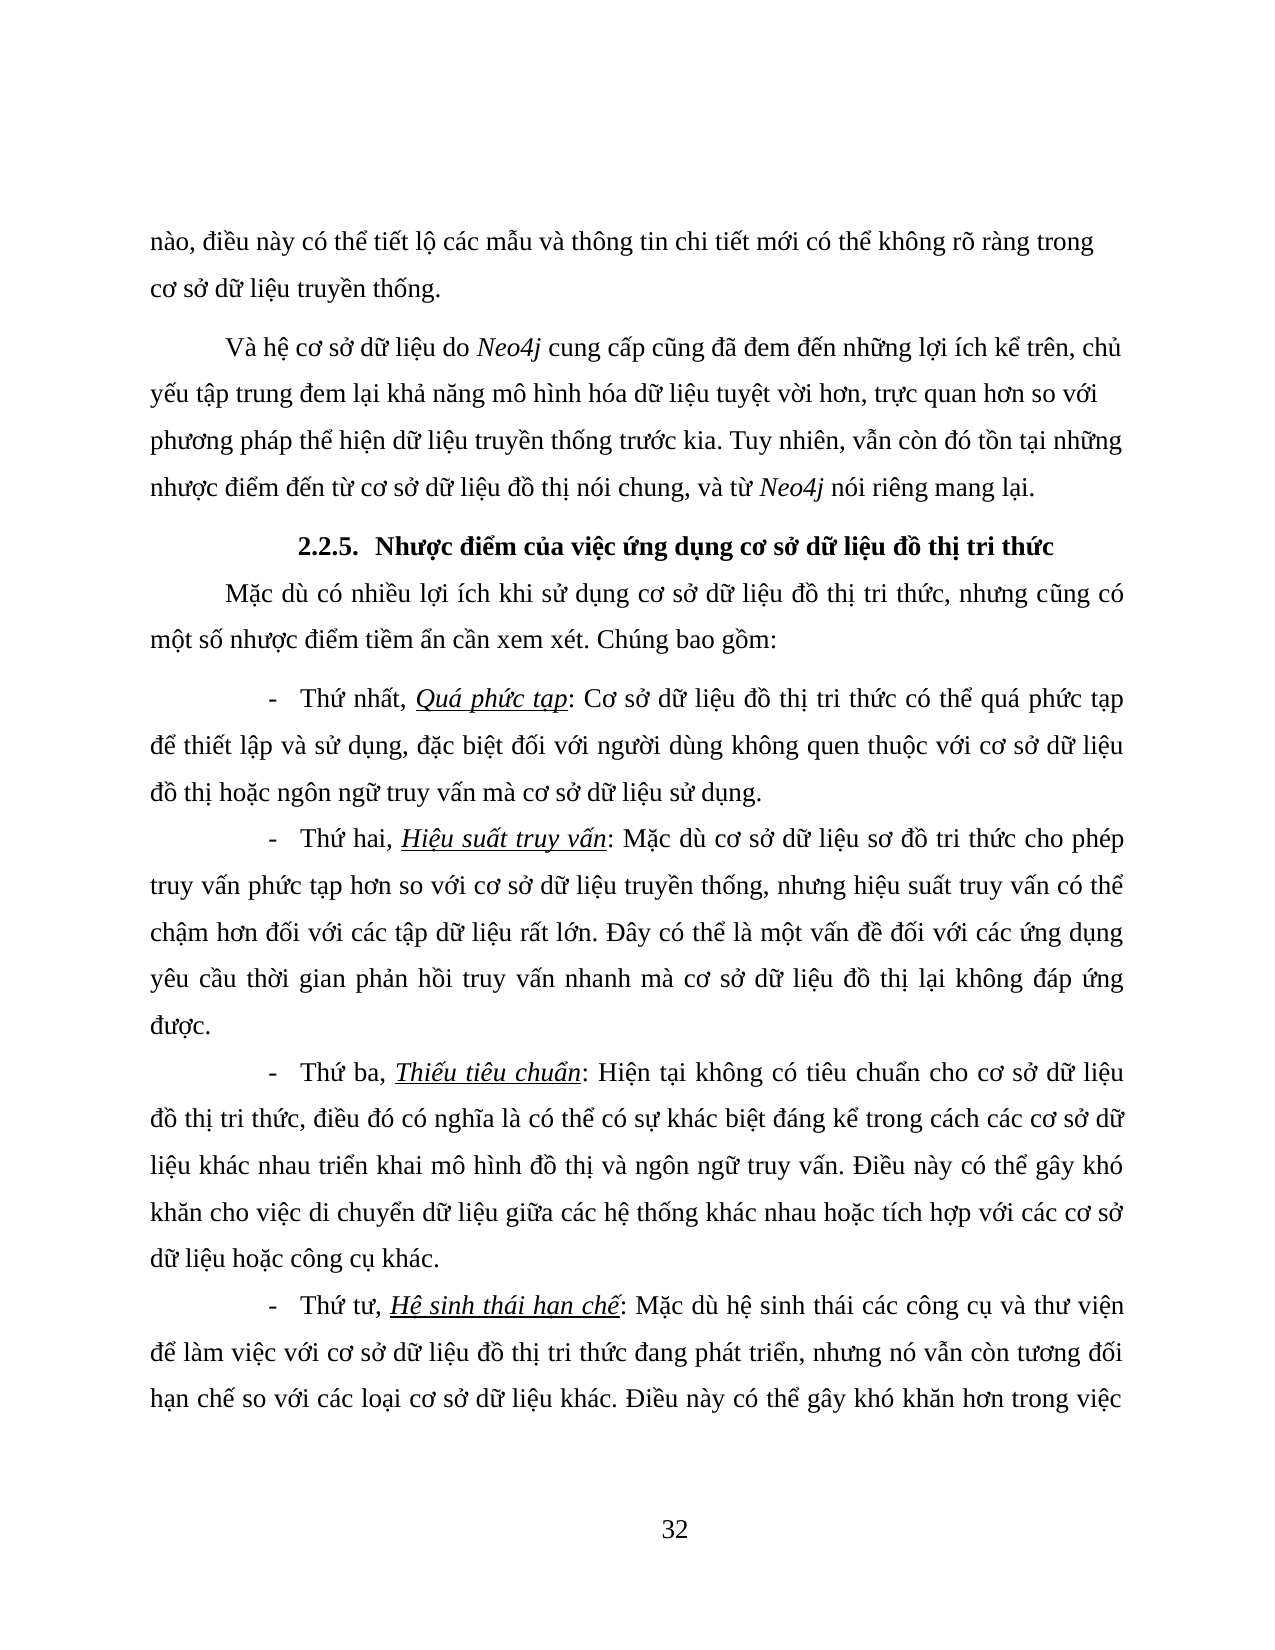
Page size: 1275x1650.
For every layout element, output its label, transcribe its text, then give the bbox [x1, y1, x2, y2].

list Thứ nhất, Quá phức tạp: Cơ sở dữ liệu đồ thị tri thức có thể quá phức tạp để thiết lập và sử dụng, đặc biệt đối với người dùng không quen thuộc với cơ sở dữ liệu đồ thị hoặc ngôn ngữ truy vấn mà cơ sở dữ liệu sử dụng. [150, 682, 1125, 807]
list Thứ ba, Thiếu tiêu chuẩn: Hiện tại không có tiêu chuẩn cho cơ sở dữ liệu đồ thị tri thức, điều đó có nghĩa là có thể có sự khác biệt đáng kể trong cách các cơ sở dữ liệu khác nhau triển khai mô hình đồ thị và ngôn ngữ truy vấn. Điều này có thể gây khó khăn cho việc di chuyển dữ liệu giữa các hệ thống khác nhau hoặc tích hợp với các cơ sở dữ liệu hoặc công cụ khác. [150, 1056, 1125, 1274]
text Và hệ cơ sở dữ liệu do Neo4j cung cấp cũng đã đem đến những lợi ích kể trên, chủ yếu tập trung đem lại khả năng mô hình hóa dữ liệu tuyệt vời hơn, trực quan hơn so với phương pháp thể hiện dữ liệu truyền thống trước kia. Tuy nhiên, vẫn còn đó tồn tại những nhược điểm đến từ cơ sở dữ liệu đồ thị nói chung, và từ Neo4j nói riêng mang lại. [150, 331, 1125, 502]
subtitle Nhược điểm của việc ứng dụng cơ sở dữ liệu đồ thị tri thức [298, 530, 1125, 561]
list Thứ hai, Hiệu suất truy vấn: Mặc dù cơ sở dữ liệu sơ đồ tri thức cho phép truy vấn phức tạp hơn so với cơ sở dữ liệu truyền thống, nhưng hiệu suất truy vấn có thể chậm hơn đối với các tập dữ liệu rất lớn. Đây có thể là một vấn đề đối với các ứng dụng yêu cầu thời gian phản hồi truy vấn nhanh mà cơ sở dữ liệu đồ thị lại không đáp ứng được. [150, 822, 1125, 1040]
text Mặc dù có nhiều lợi ích khi sử dụng cơ sở dữ liệu đồ thị tri thức, nhưng cũng có một số nhược điểm tiềm ẩn cần xem xét. Chúng bao gồm: [150, 577, 1125, 654]
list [150, 225, 1125, 303]
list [150, 1289, 1125, 1414]
